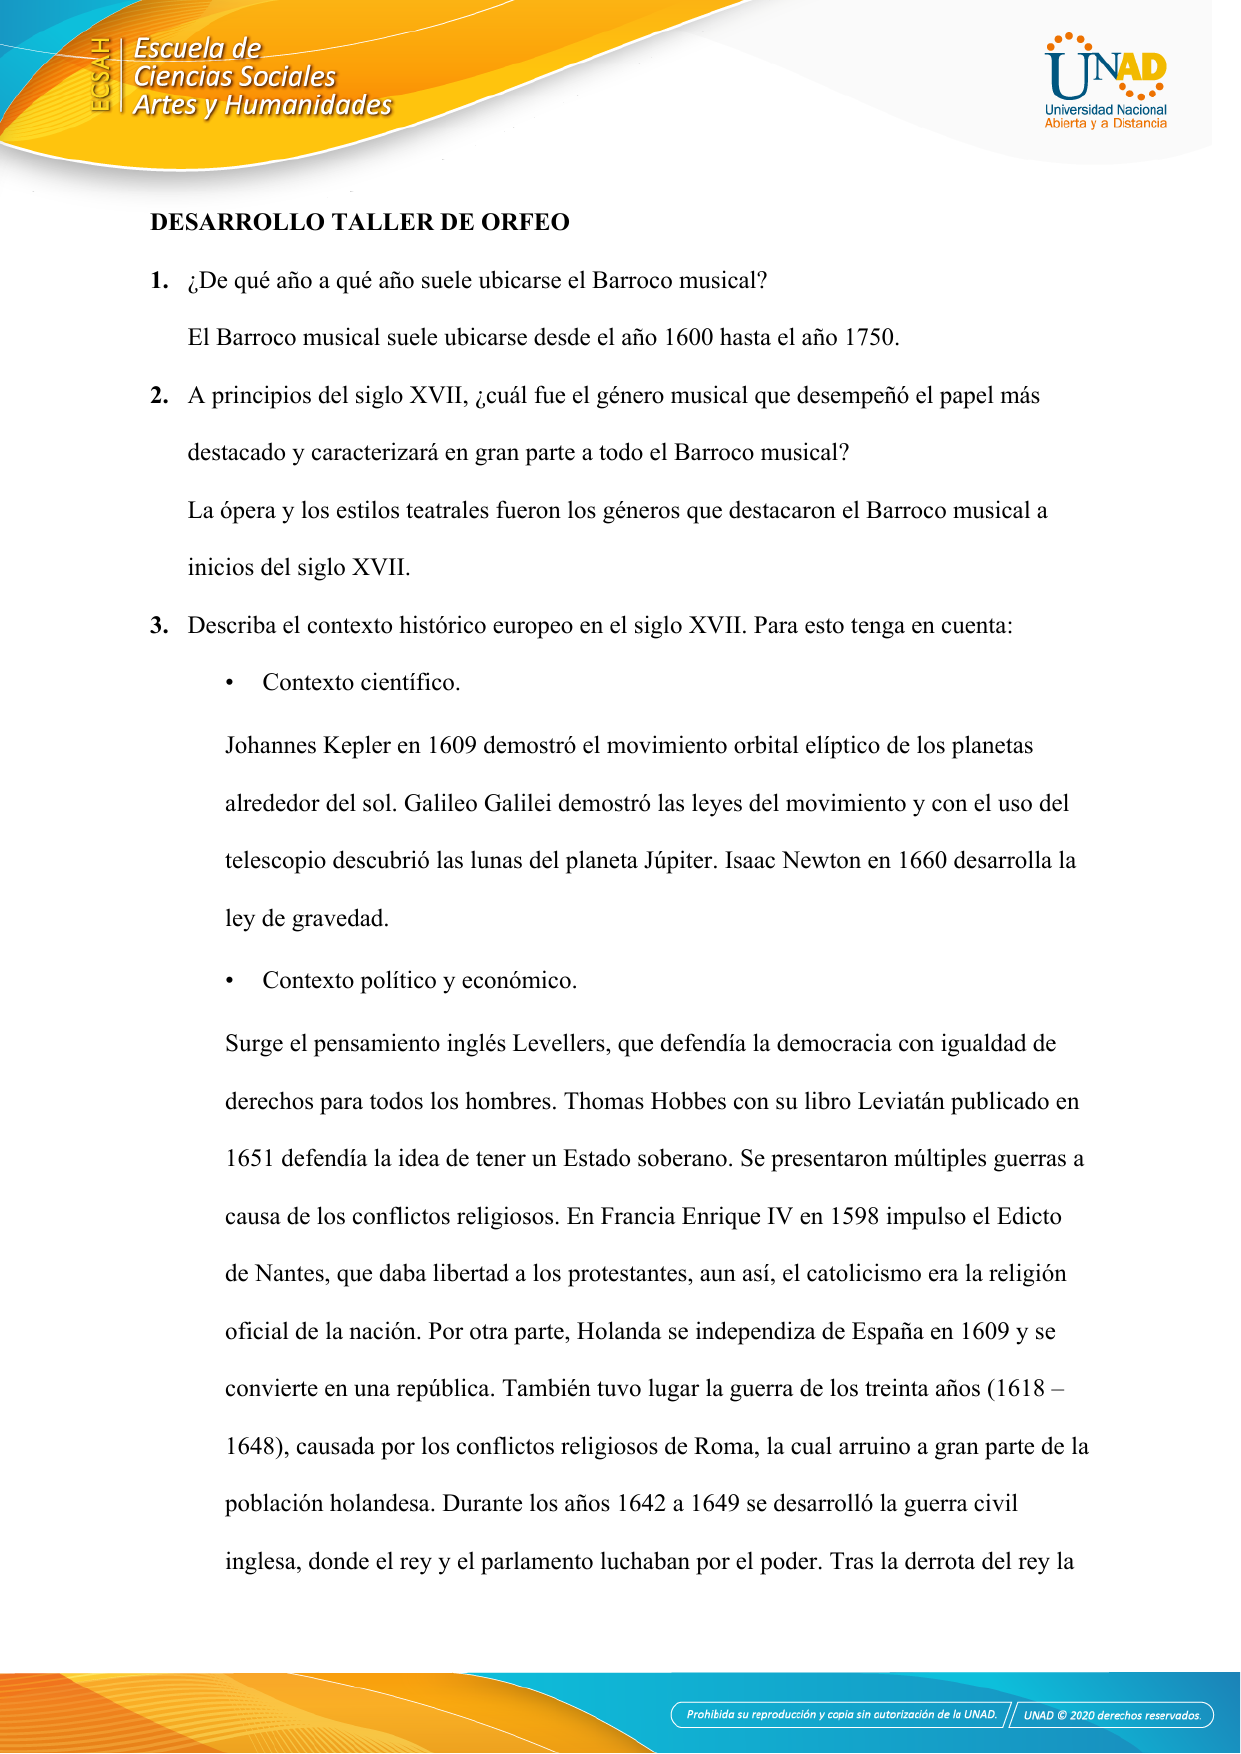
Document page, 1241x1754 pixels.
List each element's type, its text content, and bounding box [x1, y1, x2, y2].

text El Barroco musical suele ubicarse desde el año 1600 hasta el año 1750. [187, 322, 1090, 351]
list Contexto político y económico. [225, 966, 1090, 994]
picture [0, 1623, 1241, 1753]
list A principios del siglo XVII, ¿cuál fue el género musical que desempeñó el papel más destacado y caracterizará en gran parte a todo el Barroco musical? [150, 380, 1090, 466]
list ¿De qué año a qué año suele ubicarse el Barroco musical? [150, 265, 1090, 294]
list Describa el contexto histórico europeo en el siglo XVII. Para esto tenga en cuenta: [150, 610, 1090, 639]
picture [0, 0, 1212, 223]
list Contexto científico. [225, 667, 1090, 696]
text DESARROLLO TALLER DE ORFEO [150, 207, 1090, 236]
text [225, 1028, 1090, 1575]
text Johannes Kepler en 1609 demostró el movimiento orbital elíptico de los planetas alrededor del sol. Galileo Galilei demostró las leyes del movimiento y con el uso del telescopio descubrió las lunas del planeta Júpiter. Isaac Newton en 1660 desarrolla la ley de gravedad. [225, 730, 1090, 932]
text La ópera y los estilos teatrales fueron los géneros que destacaron el Barroco musical a inicios del siglo XVII. [187, 495, 1090, 581]
